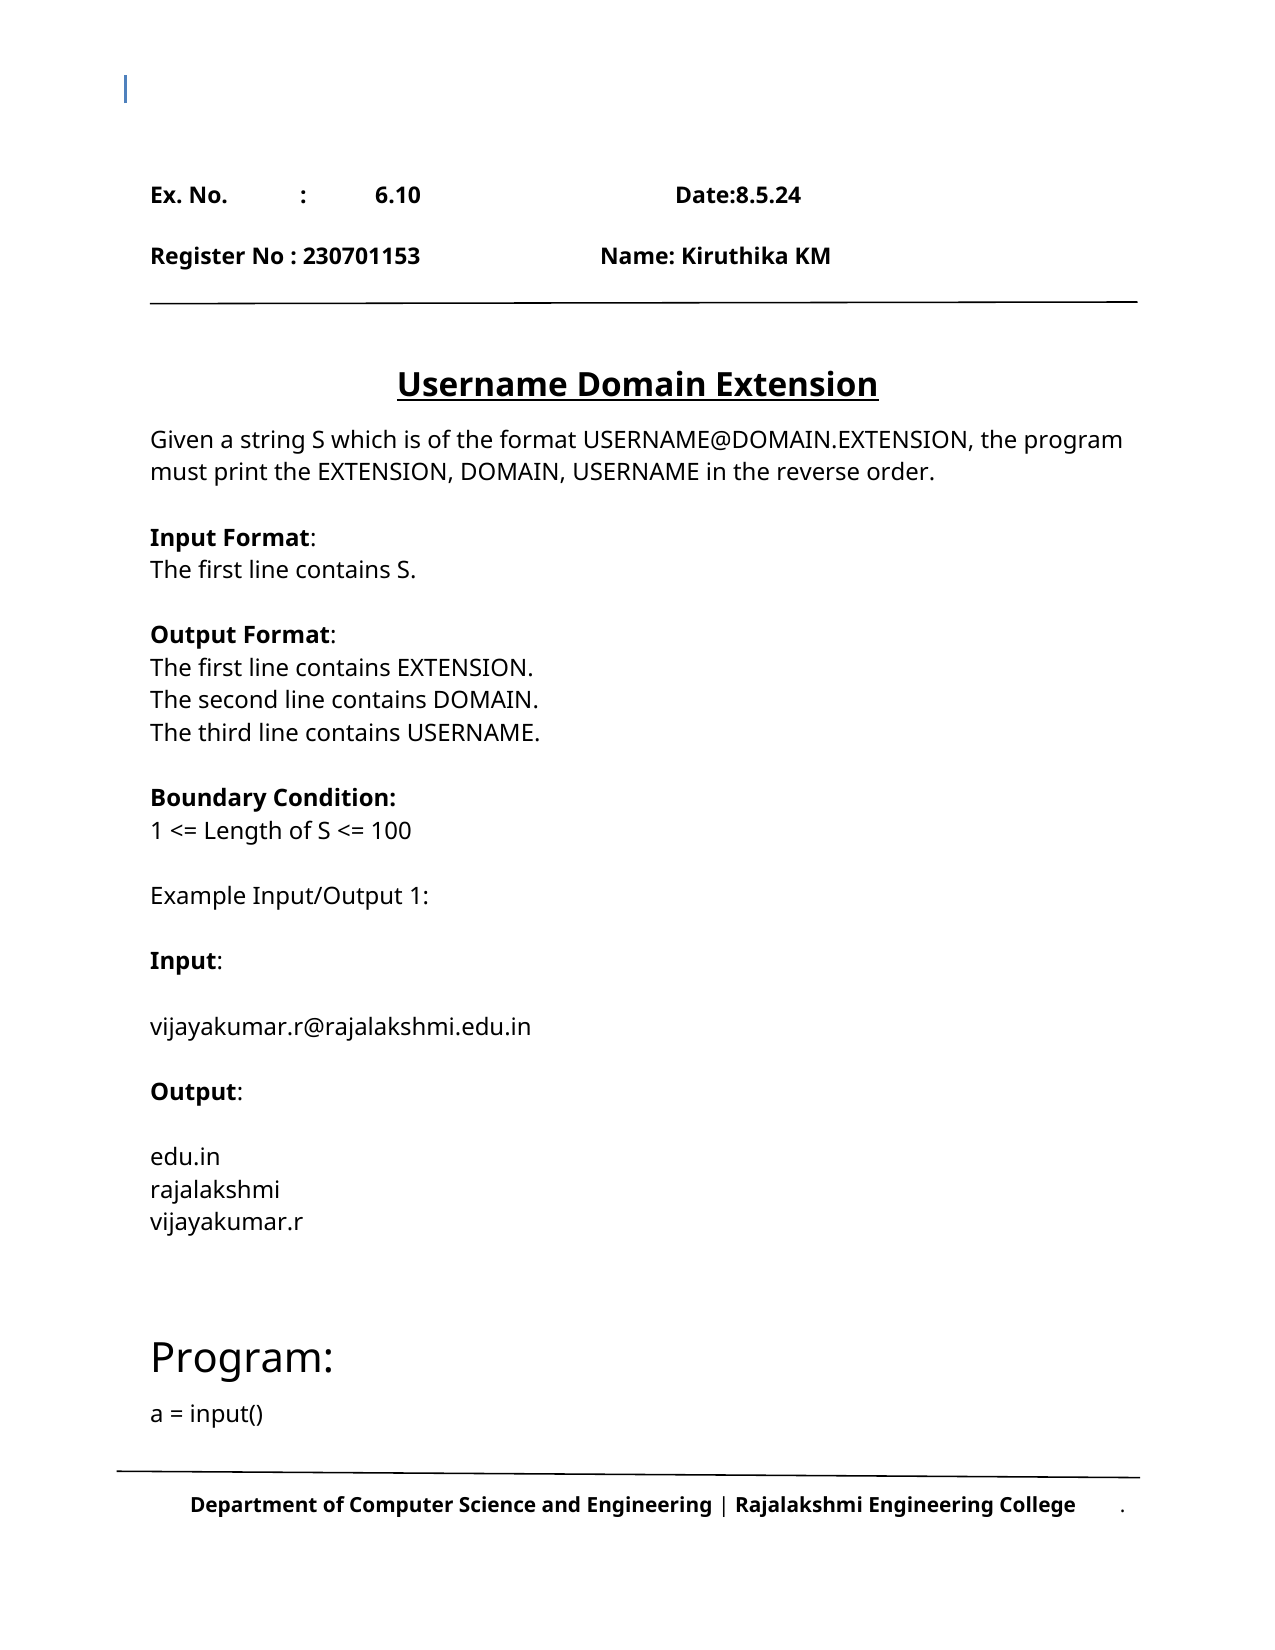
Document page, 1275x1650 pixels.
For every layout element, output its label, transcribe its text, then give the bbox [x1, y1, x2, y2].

text 1 <= Length of S <= 100 [150, 814, 1125, 846]
text Example Input/Output 1: [150, 879, 1125, 912]
text The third line contains USERNAME. [150, 716, 1125, 748]
text Given a string S which is of the format USERNAME@DOMAIN.EXTENSION, the program must print the EXTENSION, DOMAIN, USERNAME in the reverse order. [150, 422, 1125, 488]
text a = input() [150, 1397, 1125, 1430]
text Program: [150, 1328, 1125, 1384]
text Username Domain Extension [150, 360, 1125, 406]
text The first line contains S. [150, 553, 1125, 586]
text Output: [150, 1074, 1125, 1107]
text vijayakumar.r [150, 1205, 1125, 1238]
text vijayakumar.r@rajalakshmi.edu.in [150, 1009, 1125, 1042]
text The first line contains EXTENSION. [150, 651, 1125, 683]
text Ex. No. : 6.10 Date:8.5.24 [150, 179, 1125, 210]
text The second line contains DOMAIN. [150, 683, 1125, 716]
text Register No : 230701153 Name: Kiruthika KM [150, 239, 1125, 271]
text Input: [150, 944, 1125, 977]
text Output Format: [150, 618, 1125, 651]
text rajalakshmi [150, 1172, 1125, 1205]
text Input Format: [150, 520, 1125, 553]
text edu.in [150, 1140, 1125, 1172]
text Boundary Condition: [150, 781, 1125, 814]
